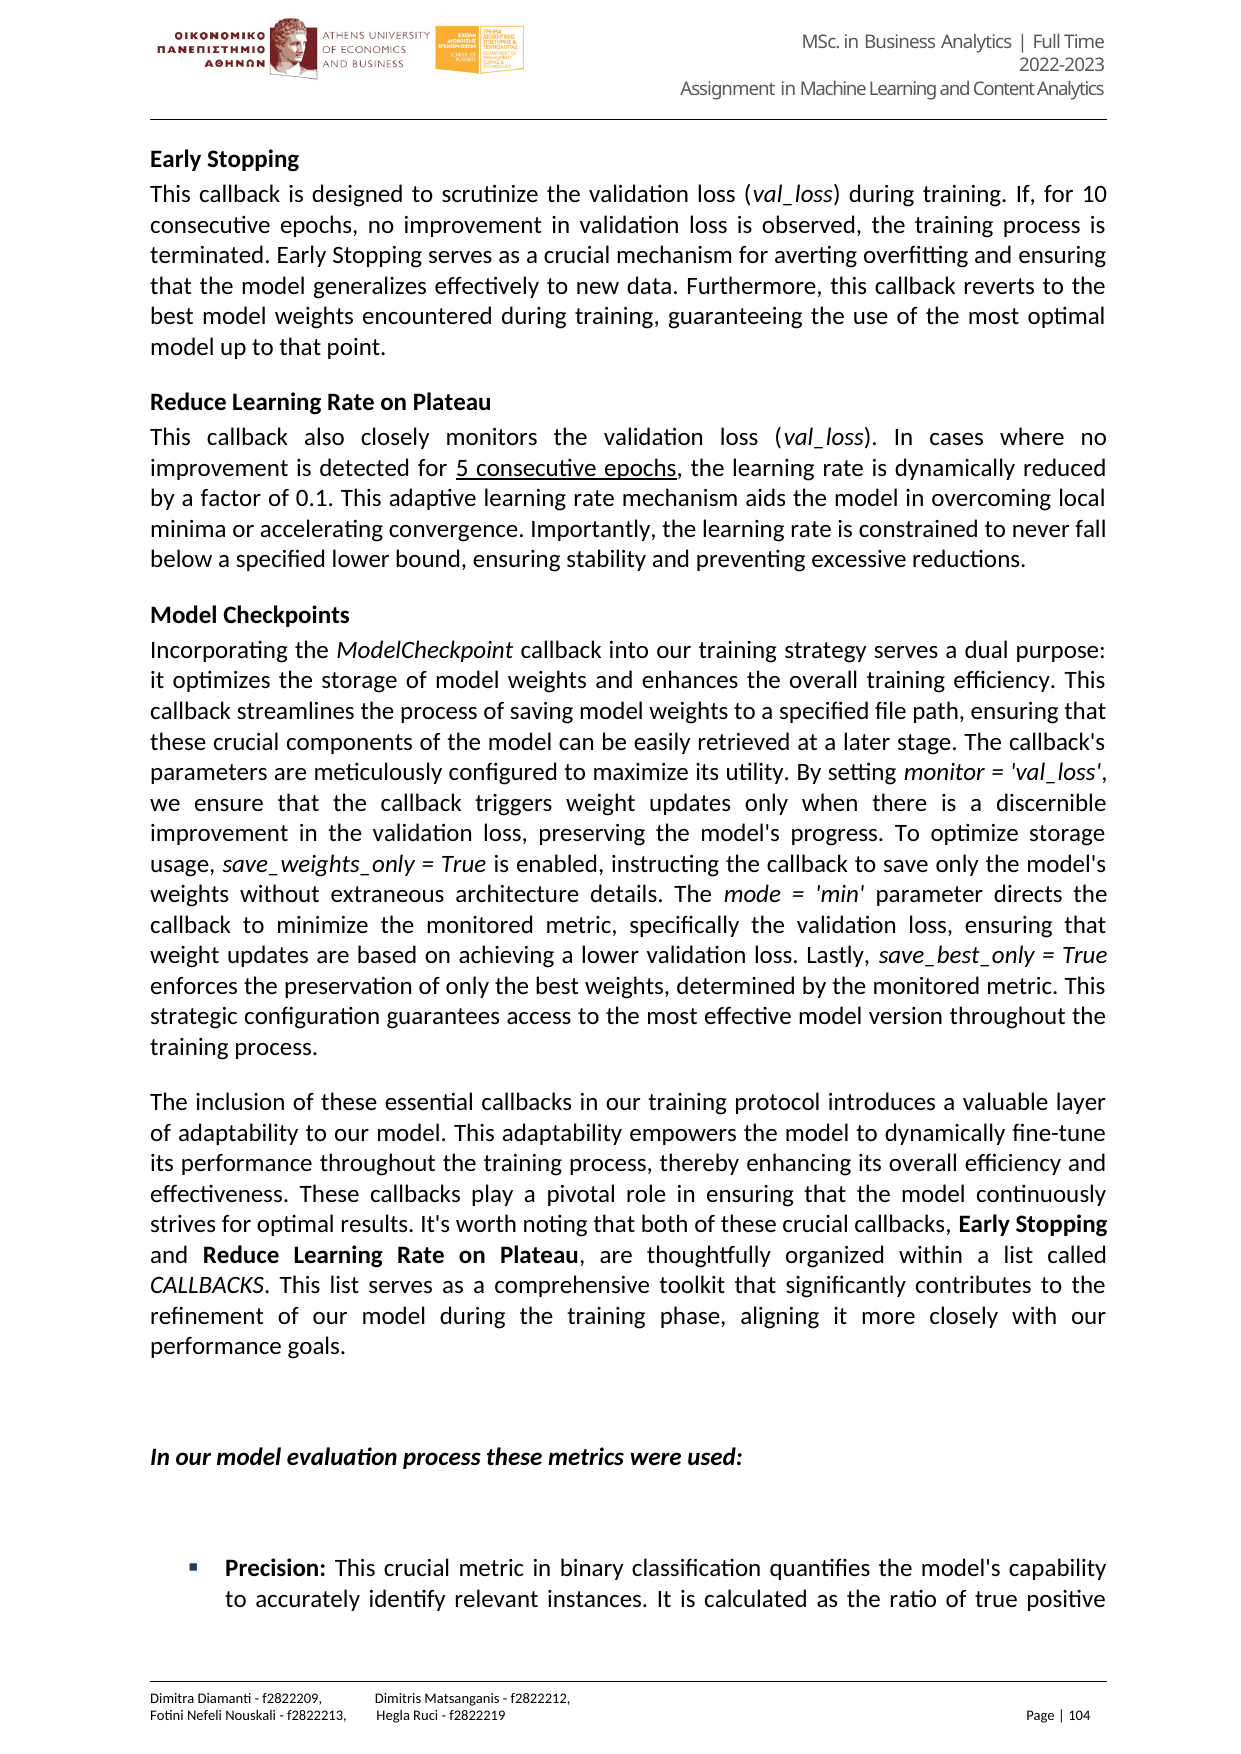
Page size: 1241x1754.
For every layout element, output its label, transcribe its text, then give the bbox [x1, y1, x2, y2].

text Early Stopping [150, 143, 1107, 174]
text This callback also closely monitors the validation loss (val_loss). In cases where no improvement is detected for 5 consecutive epochs, the learning rate is dynamically reduced by a factor of 0.1. This adaptive learning rate mechanism aids the model in overcoming local minima or accelerating convergence. Importantly, the learning rate is constrained to never fall below a specified lower bound, ensuring stability and preventing excessive reductions. [150, 421, 1107, 574]
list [187, 1553, 1107, 1614]
picture [151, 17, 526, 82]
text This callback is designed to scrutinize the validation loss (val_loss) during training. If, for 10 consecutive epochs, no improvement in validation loss is observed, the training process is terminated. Early Stopping serves as a crucial mechanism for averting overfitting and ensuring that the model generalizes effectively to new data. Furthermore, this callback reverts to the best model weights encountered during training, guaranteeing the use of the most optimal model up to that point. [150, 178, 1107, 361]
text Model Checkpoints [150, 599, 1107, 629]
text Incorporating the ModelCheckpoint callback into our training strategy serves a dual purpose: it optimizes the storage of model weights and enhances the overall training efficiency. This callback streamlines the process of saving model weights to a specified file path, ensuring that these crucial components of the model can be easily retrieved at a later stage. The callback's parameters are meticulously configured to maximize its utility. By setting monitor = 'val_loss', we ensure that the callback triggers weight updates only when there is a discernible improvement in the validation loss, preserving the model's progress. To optimize storage usage, save_weights_only = True is enabled, instructing the callback to save only the model's weights without extraneous architecture details. The mode = 'min' parameter directs the callback to minimize the monitored metric, specifically the validation loss, ensuring that weight updates are based on achieving a lower validation loss. Lastly, save_best_only = True enforces the preservation of only the best weights, determined by the monitored metric. This strategic configuration guarantees access to the most effective model version throughout the training process. [150, 634, 1107, 1061]
text In our model evaluation process these metrics were used: [150, 1442, 1107, 1472]
text Reduce Learning Rate on Plateau [150, 386, 1107, 417]
text The inclusion of these essential callbacks in our training protocol introduces a valuable layer of adaptability to our model. This adaptability empowers the model to dynamically fine-tune its performance throughout the training process, thereby enhancing its overall efficiency and effectiveness. These callbacks play a pivotal role in ensuring that the model continuously strives for optimal results. It's worth noting that both of these crucial callbacks, Early Stopping and Reduce Learning Rate on Plateau, are thoughtfully organized within a list called CALLBACKS. This list serves as a comprehensive toolkit that significantly contributes to the refinement of our model during the training phase, aligning it more closely with our performance goals. [150, 1086, 1107, 1361]
